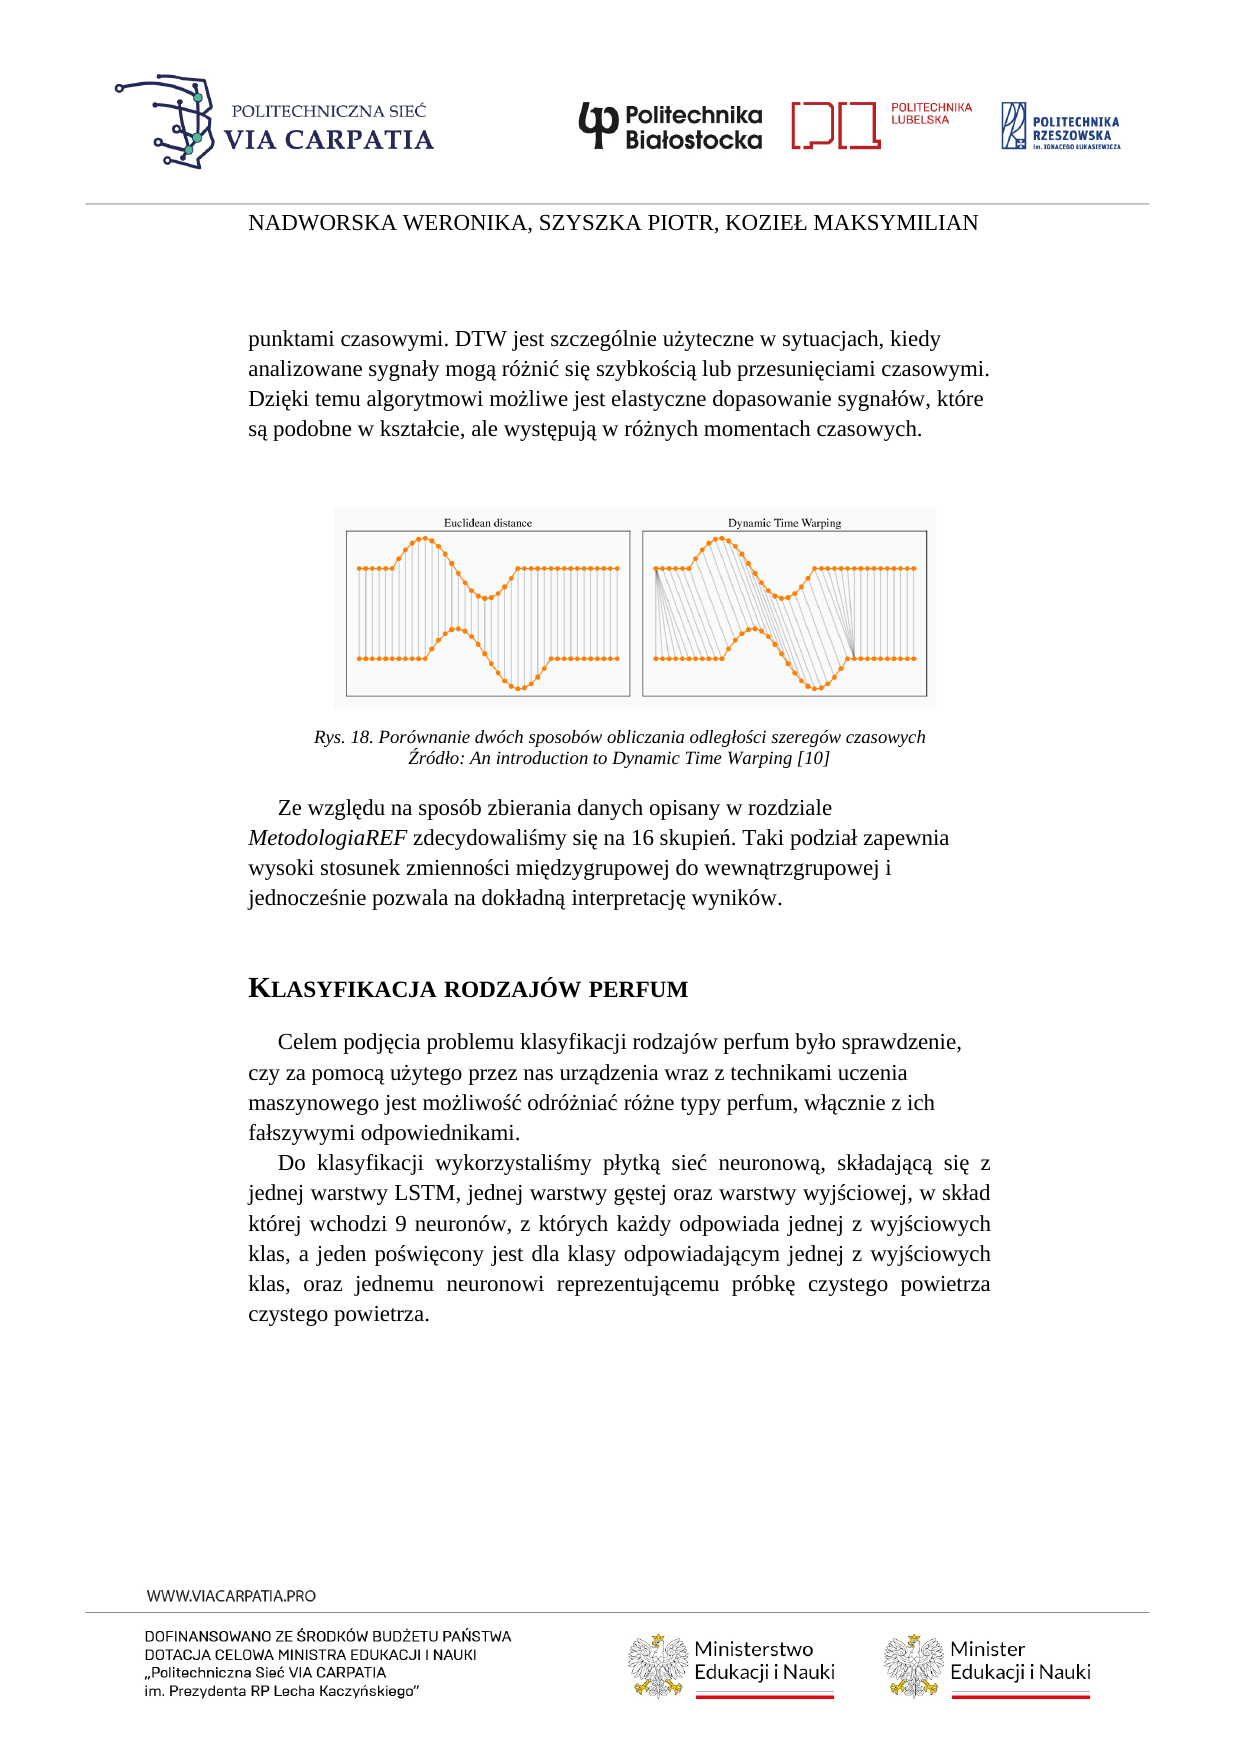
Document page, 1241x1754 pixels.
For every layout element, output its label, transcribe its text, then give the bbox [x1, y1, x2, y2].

text Rys. 18. Porównanie dwóch sposobów obliczania odległości szeregów czasowych Źródło: An introduction to Dynamic Time Warping [10] [248, 726, 992, 769]
text Celem podjęcia problemu klasyfikacji rodzajów perfum było sprawdzenie, czy za pomocą użytego przez nas urządzenia wraz z technikami uczenia maszynowego jest możliwość odróżniać różne typy perfum, włącznie z ich fałszywymi odpowiednikami. [248, 1028, 992, 1145]
text Do klasyfikacji wykorzystaliśmy płytką sieć neuronową, składającą się z jednej warstwy LSTM, jednej warstwy gęstej oraz warstwy wyjściowej, w skład której wchodzi 9 neuronów, z których każdy odpowiada jednej z wyjściowych klas, a jeden poświęcony jest dla klasy odpowiadającym jednej z wyjściowych klas, oraz jednemu neuronowi reprezentującemu próbkę czystego powietrza czystego powietrza. [248, 1149, 992, 1327]
subtitle Klasyfikacja rodzajów perfum [248, 970, 992, 1003]
text Ze względu na sposób zbierania danych opisany w rozdziale MetodologiaREF zdecydowaliśmy się na 16 skupień. Taki podział zapewnia wysoki stosunek zmienności międzygrupowej do wewnątrzgrupowej i jednocześnie pozwala na dokładną interpretację wyników. [248, 794, 992, 911]
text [248, 325, 992, 442]
picture [0, 2, 1237, 1754]
